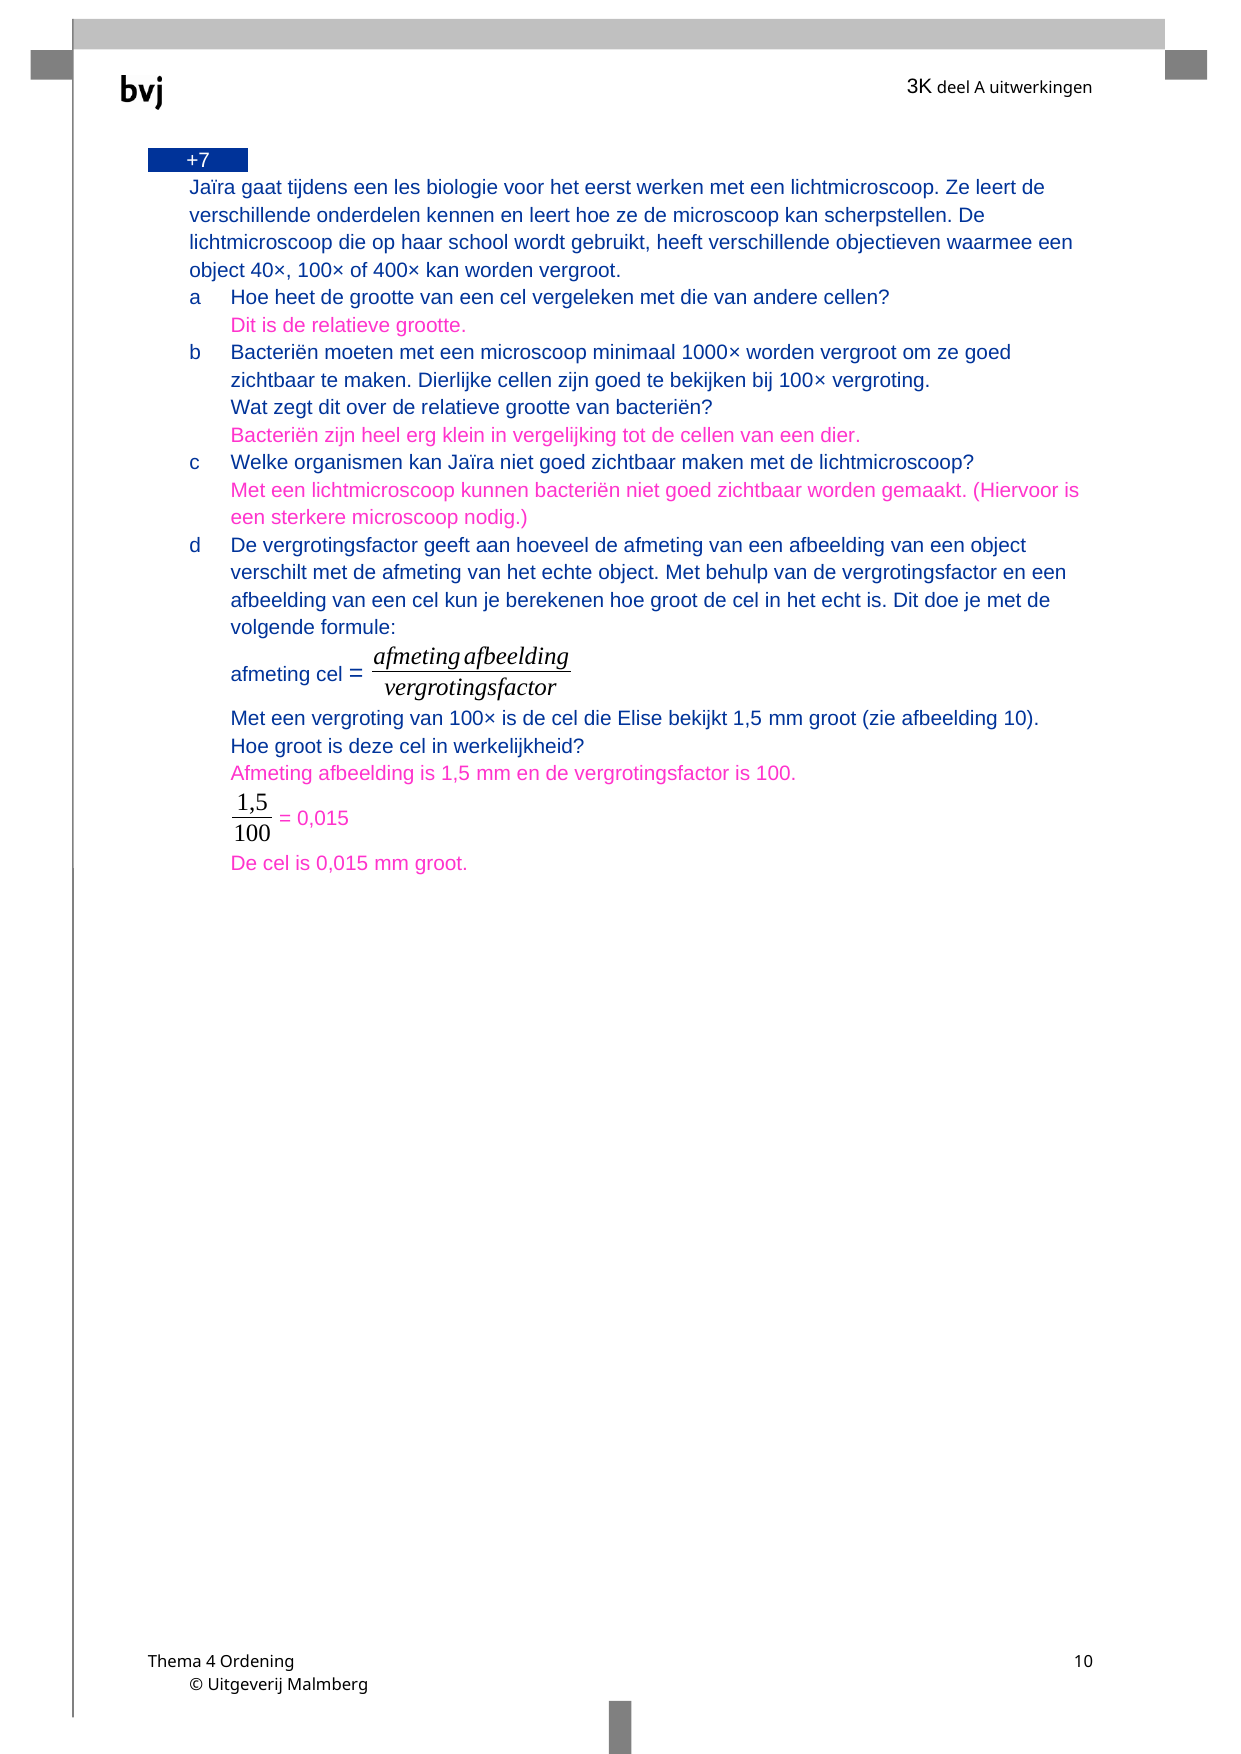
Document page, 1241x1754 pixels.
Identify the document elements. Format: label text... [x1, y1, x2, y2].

text c Welke organismen kan Jaïra niet goed zichtbaar maken met de lichtmicroscoop? [189, 450, 1092, 474]
text afmeting cel = [230, 643, 1092, 702]
text Met een lichtmicroscoop kunnen bacteriën niet goed zichtbaar worden gemaakt. (Hiervoor is een sterkere microscoop nodig.) [230, 478, 1092, 529]
text = 0,015 [230, 788, 1092, 847]
text Dit is de relatieve grootte. [230, 313, 1092, 337]
text d De vergrotingsfactor geeft aan hoeveel de afmeting van een afbeelding van een object verschilt met de afmeting van het echte object. Met behulp van de vergrotingsfactor en een afbeelding van een cel kun je berekenen hoe groot de cel in het echt is. Dit doe je met de volgende formule: [189, 533, 1092, 639]
text Bacteriën zijn heel erg klein in vergelijking tot de cellen van een dier. [230, 423, 1092, 447]
text +7 [148, 148, 248, 172]
text Afmeting afbeelding is 1,5 mm en de vergrotingsfactor is 100. [230, 761, 1092, 785]
picture [121, 75, 162, 110]
text a Hoe heet de grootte van een cel vergeleken met die van andere cellen? [189, 285, 1092, 309]
text Met een vergroting van 100× is de cel die Elise bekijkt 1,5 mm groot (zie afbeelding 10). [230, 706, 1092, 730]
text Jaïra gaat tijdens een les biologie voor het eerst werken met een lichtmicroscoop. Ze leert de verschillende onderdelen kennen en leert hoe ze de microscoop kan scherpstellen. De lichtmicroscoop die op haar school wordt gebruikt, heeft verschillende objectieven waarmee een object 40×, 100× of 400× kan worden vergroot. [189, 175, 1092, 282]
text De cel is 0,015 mm groot. [230, 851, 1092, 875]
text b Bacteriën moeten met een microscoop minimaal 1000× worden vergroot om ze goed zichtbaar te maken. Dierlijke cellen zijn goed te bekijken bij 100× vergroting. [189, 340, 1092, 392]
text Hoe groot is deze cel in werkelijkheid? [230, 733, 1092, 757]
text Wat zegt dit over de relatieve grootte van bacteriën? [230, 395, 1092, 419]
